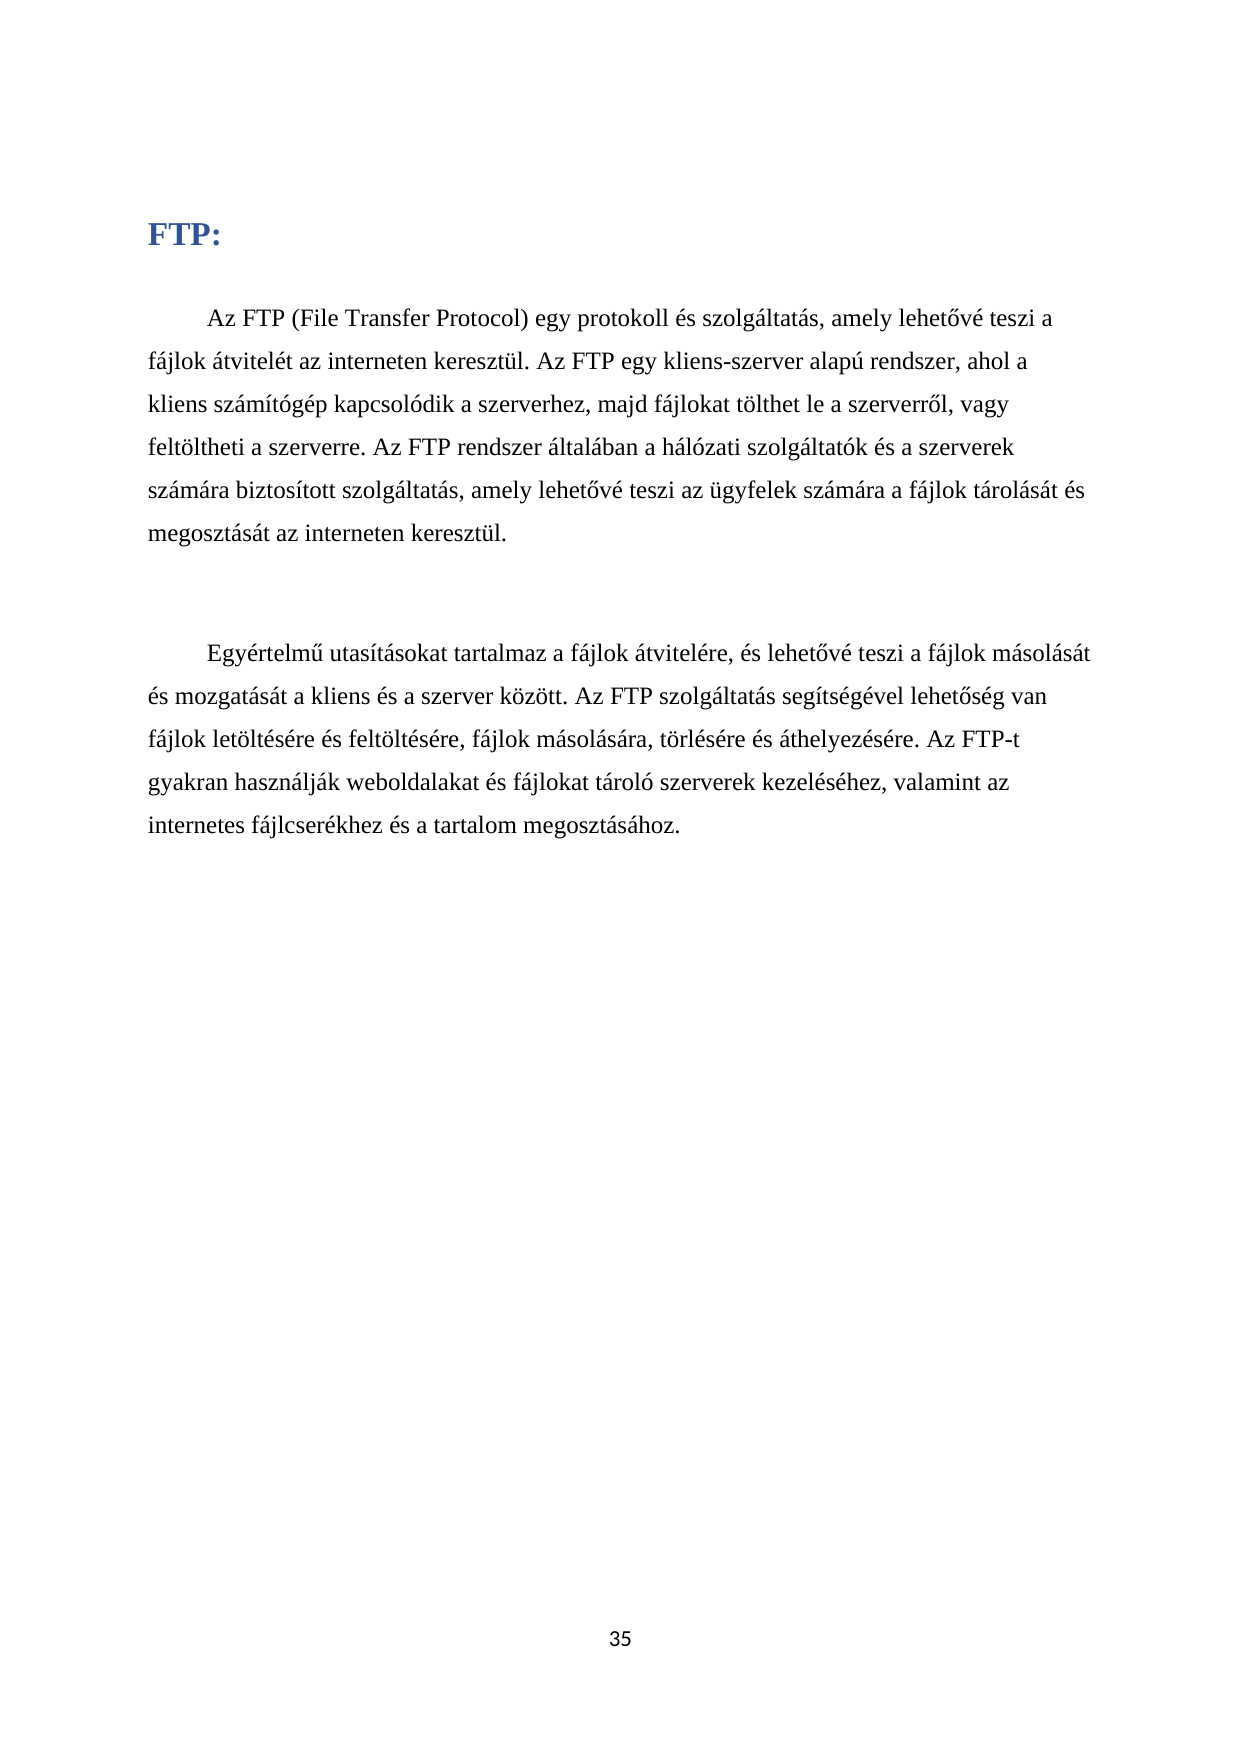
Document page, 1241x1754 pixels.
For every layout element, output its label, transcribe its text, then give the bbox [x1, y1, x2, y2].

text Az FTP (File Transfer Protocol) egy protokoll és szolgáltatás, amely lehetővé teszi a fájlok átvitelét az interneten keresztül. Az FTP egy kliens-szerver alapú rendszer, ahol a kliens számítógép kapcsolódik a szerverhez, majd fájlokat tölthet le a szerverről, vagy feltöltheti a szerverre. Az FTP rendszer általában a hálózati szolgáltatók és a szerverek számára biztosított szolgáltatás, amely lehetővé teszi az ügyfelek számára a fájlok tárolását és megosztását az interneten keresztül. [148, 303, 1093, 547]
subtitle FTP: [148, 214, 1093, 253]
text Egyértelmű utasításokat tartalmaz a fájlok átvitelére, és lehetővé teszi a fájlok másolását és mozgatását a kliens és a szerver között. Az FTP szolgáltatás segítségével lehetőség van fájlok letöltésére és feltöltésére, fájlok másolására, törlésére és áthelyezésére. Az FTP-t gyakran használják weboldalakat és fájlokat tároló szerverek kezeléséhez, valamint az internetes fájlcserékhez és a tartalom megosztásához. [148, 638, 1093, 839]
